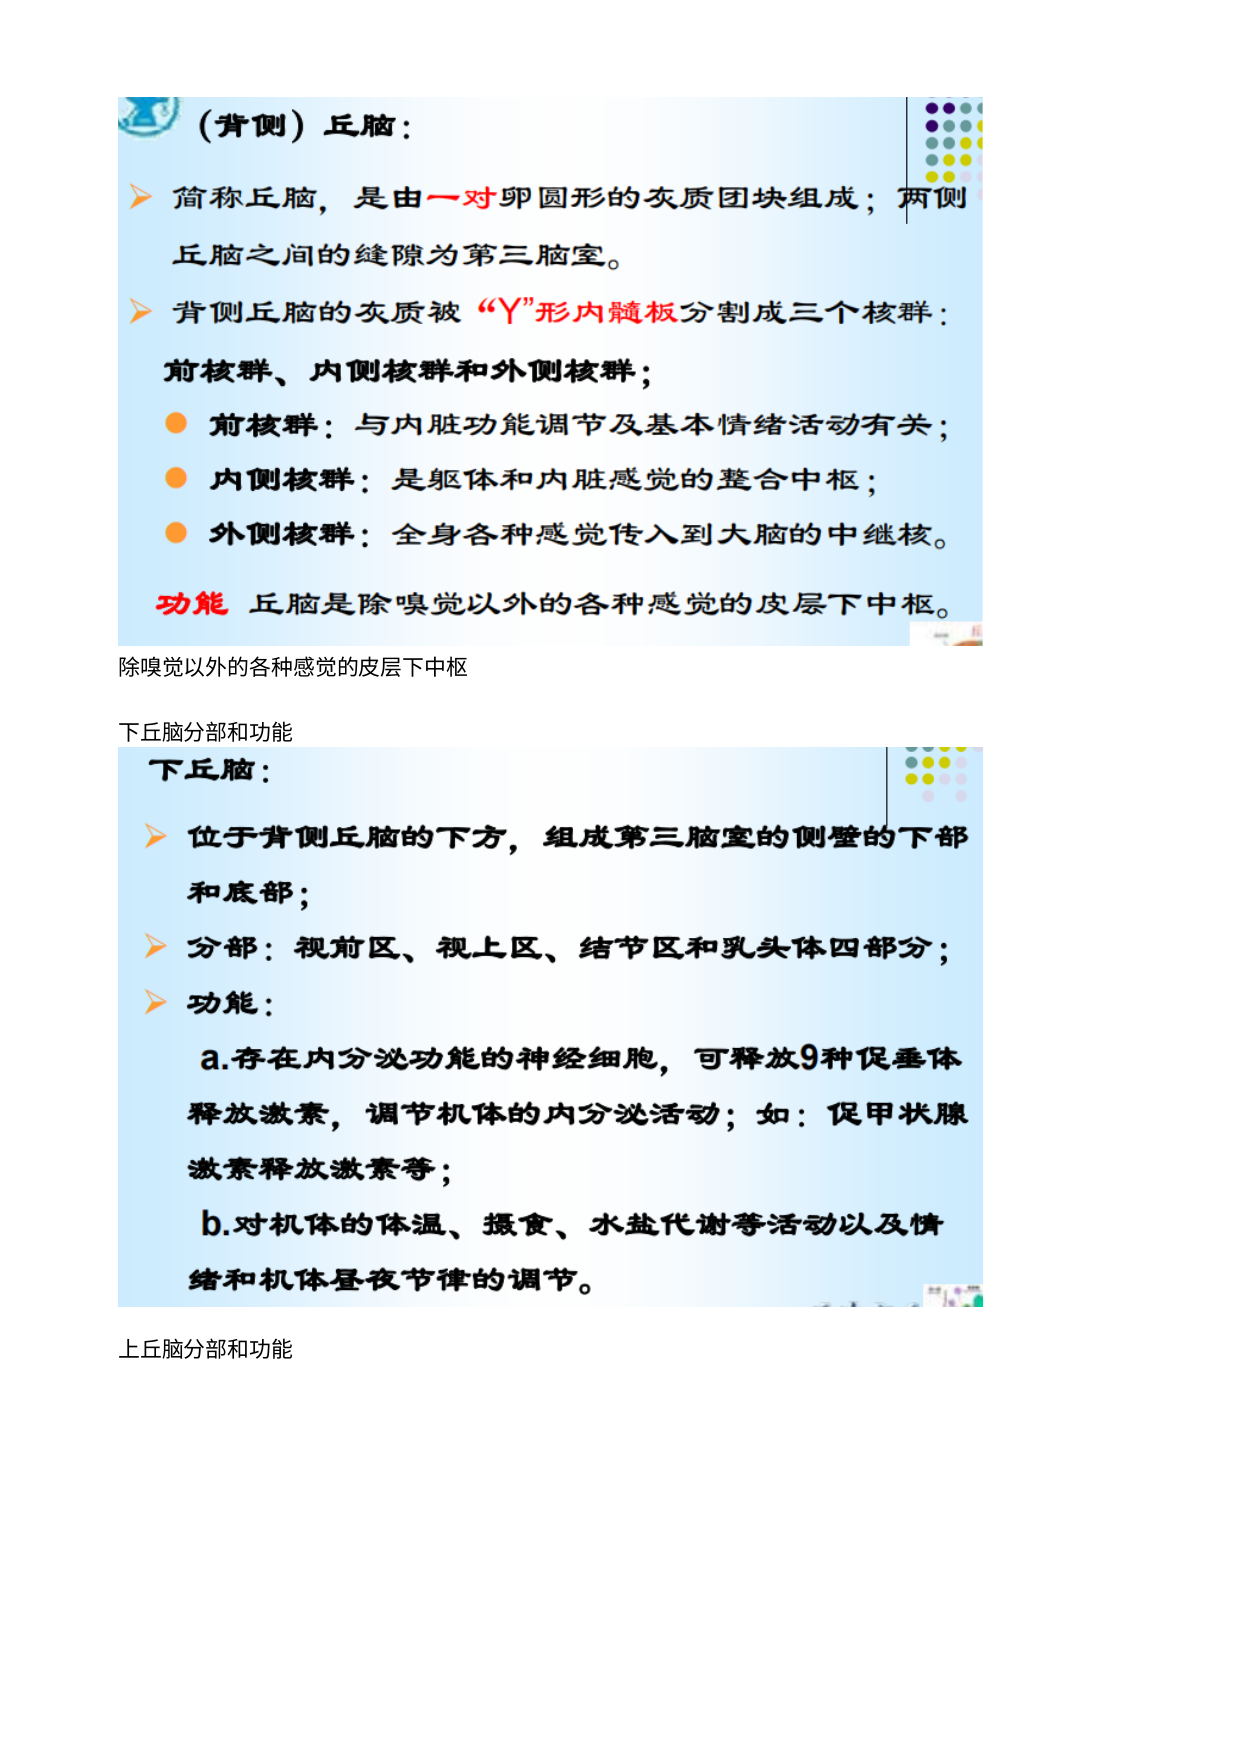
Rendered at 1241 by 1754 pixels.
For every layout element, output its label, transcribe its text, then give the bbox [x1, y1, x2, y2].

text 除嗅觉以外的各种感觉的皮层下中枢 [118, 649, 1122, 682]
picture [118, 747, 984, 1307]
text 上丘脑分部和功能 [118, 1332, 1122, 1364]
text 下丘脑分部和功能 [118, 714, 1122, 747]
picture [118, 97, 983, 646]
